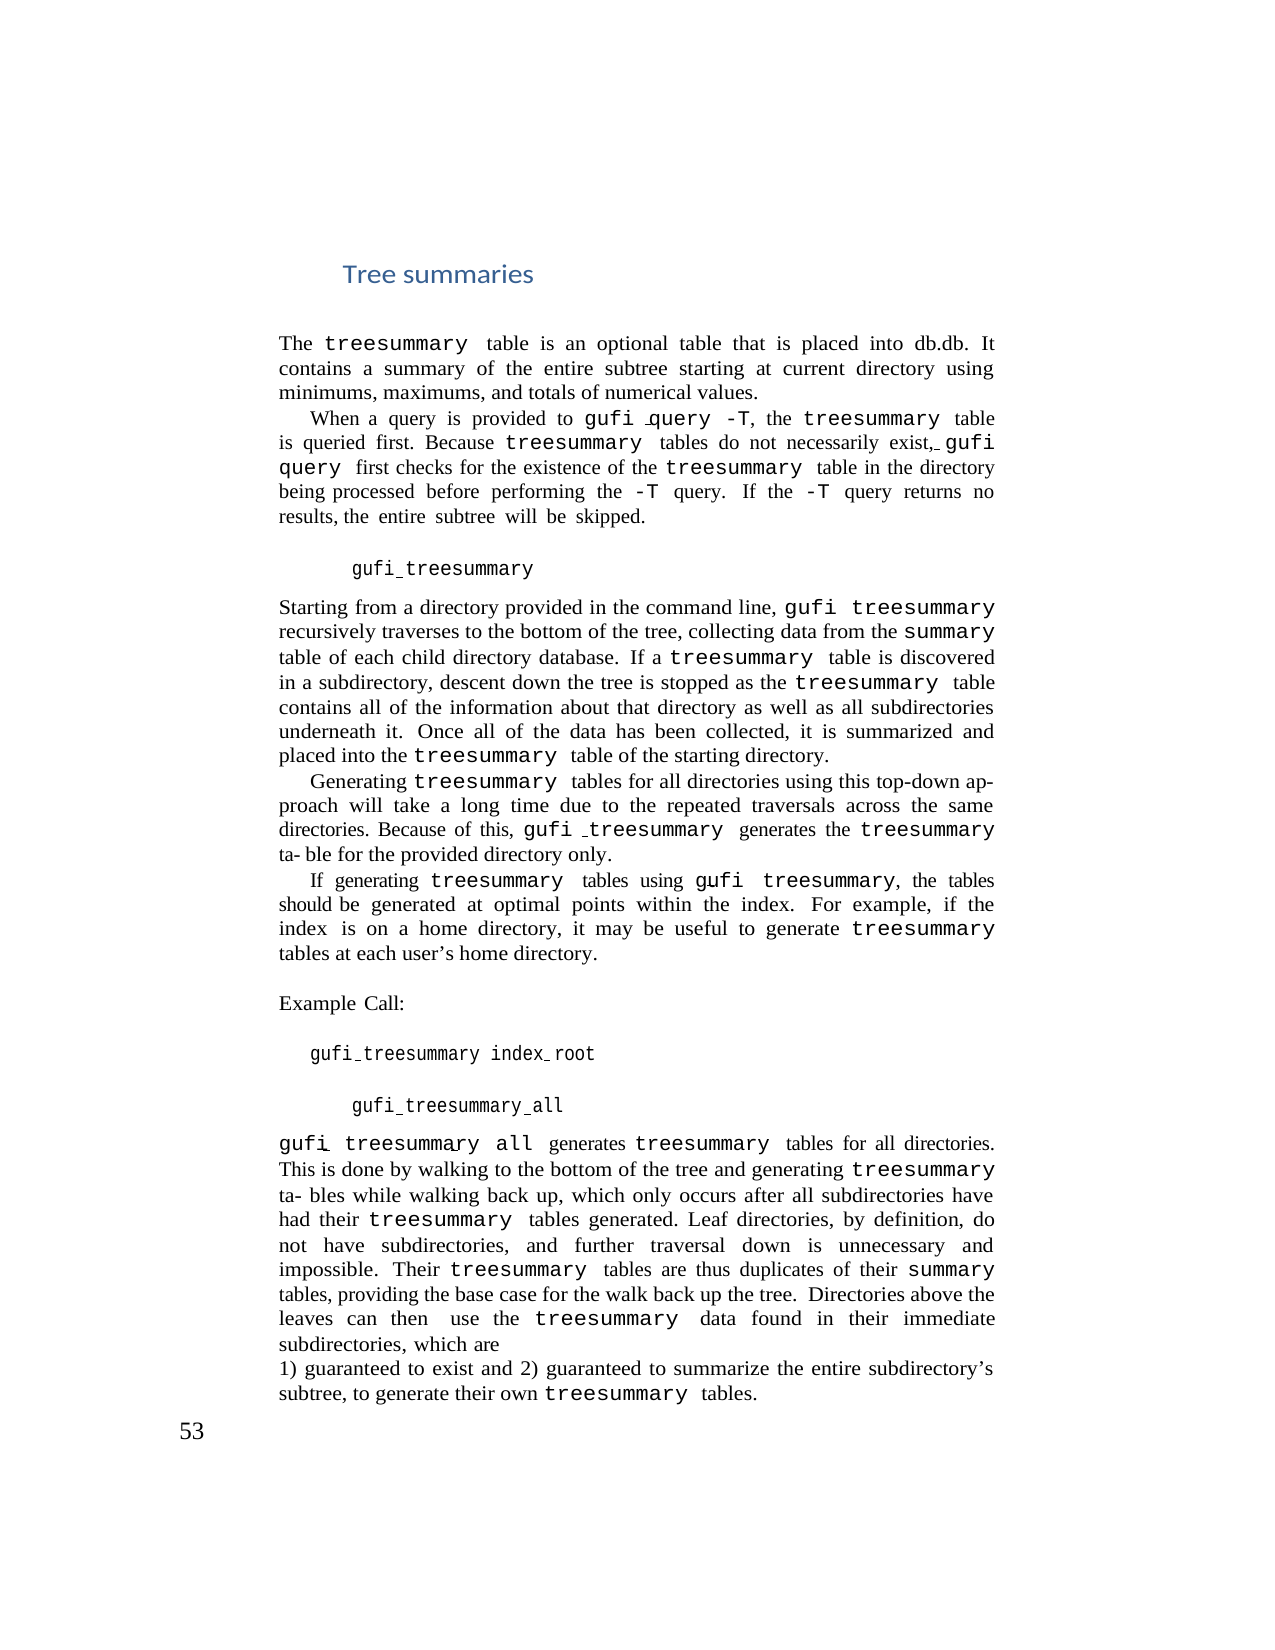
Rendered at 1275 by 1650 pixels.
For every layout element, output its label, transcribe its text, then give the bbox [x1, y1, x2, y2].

text 1) guaranteed to exist and 2) guaranteed to summarize the entire subdirectory’s subtree, to generate their own treesummary tables. [279, 1356, 995, 1407]
subtitle Tree summaries [342, 257, 1175, 290]
list gufi treesummary all [352, 1095, 1175, 1119]
text Generating treesummary tables for all directories using this top-down ap- proach will take a long time due to the repeated traversals across the same directories. Because of this, gufi treesummary generates the treesummary ta- ble for the provided directory only. [279, 768, 995, 866]
text gufi treesummary all generates treesummary tables for all directories. This is done by walking to the bottom of the tree and generating treesummary ta- bles while walking back up, which only occurs after all subdirectories have had their treesummary tables generated. Leaf directories, by definition, do not have subdirectories, and further traversal down is unnecessary and impossible. Their treesummary tables are thus duplicates of their summary tables, providing the base case for the walk back up the tree. Directories above the leaves can then use the treesummary data found in their immediate subdirectories, which are [279, 1131, 995, 1356]
text The treesummary table is an optional table that is placed into db.db. It contains a summary of the entire subtree starting at current directory using minimums, maximums, and totals of numerical values. [279, 331, 995, 404]
text gufi treesummary index root [310, 1043, 1175, 1067]
text When a query is provided to gufi query -T, the treesummary table is queried first. Because treesummary tables do not necessarily exist, gufi query first checks for the existence of the treesummary table in the directory being processed before performing the -T query. If the -T query returns no results, the entire subtree will be skipped. [279, 406, 995, 528]
text Example Call: [279, 991, 1175, 1015]
list gufi treesummary [352, 558, 1175, 582]
text Starting from a directory provided in the command line, gufi treesummary recursively traverses to the bottom of the tree, collecting data from the summary table of each child directory database. If a treesummary table is discovered in a subdirectory, descent down the tree is stopped as the treesummary table contains all of the information about that directory as well as all subdirectories underneath it. Once all of the data has been collected, it is summarized and placed into the treesummary table of the starting directory. [279, 594, 995, 768]
text If generating treesummary tables using gufi treesummary, the tables should be generated at optimal points within the index. For example, if the index is on a home directory, it may be useful to generate treesummary tables at each user’s home directory. [279, 867, 995, 965]
